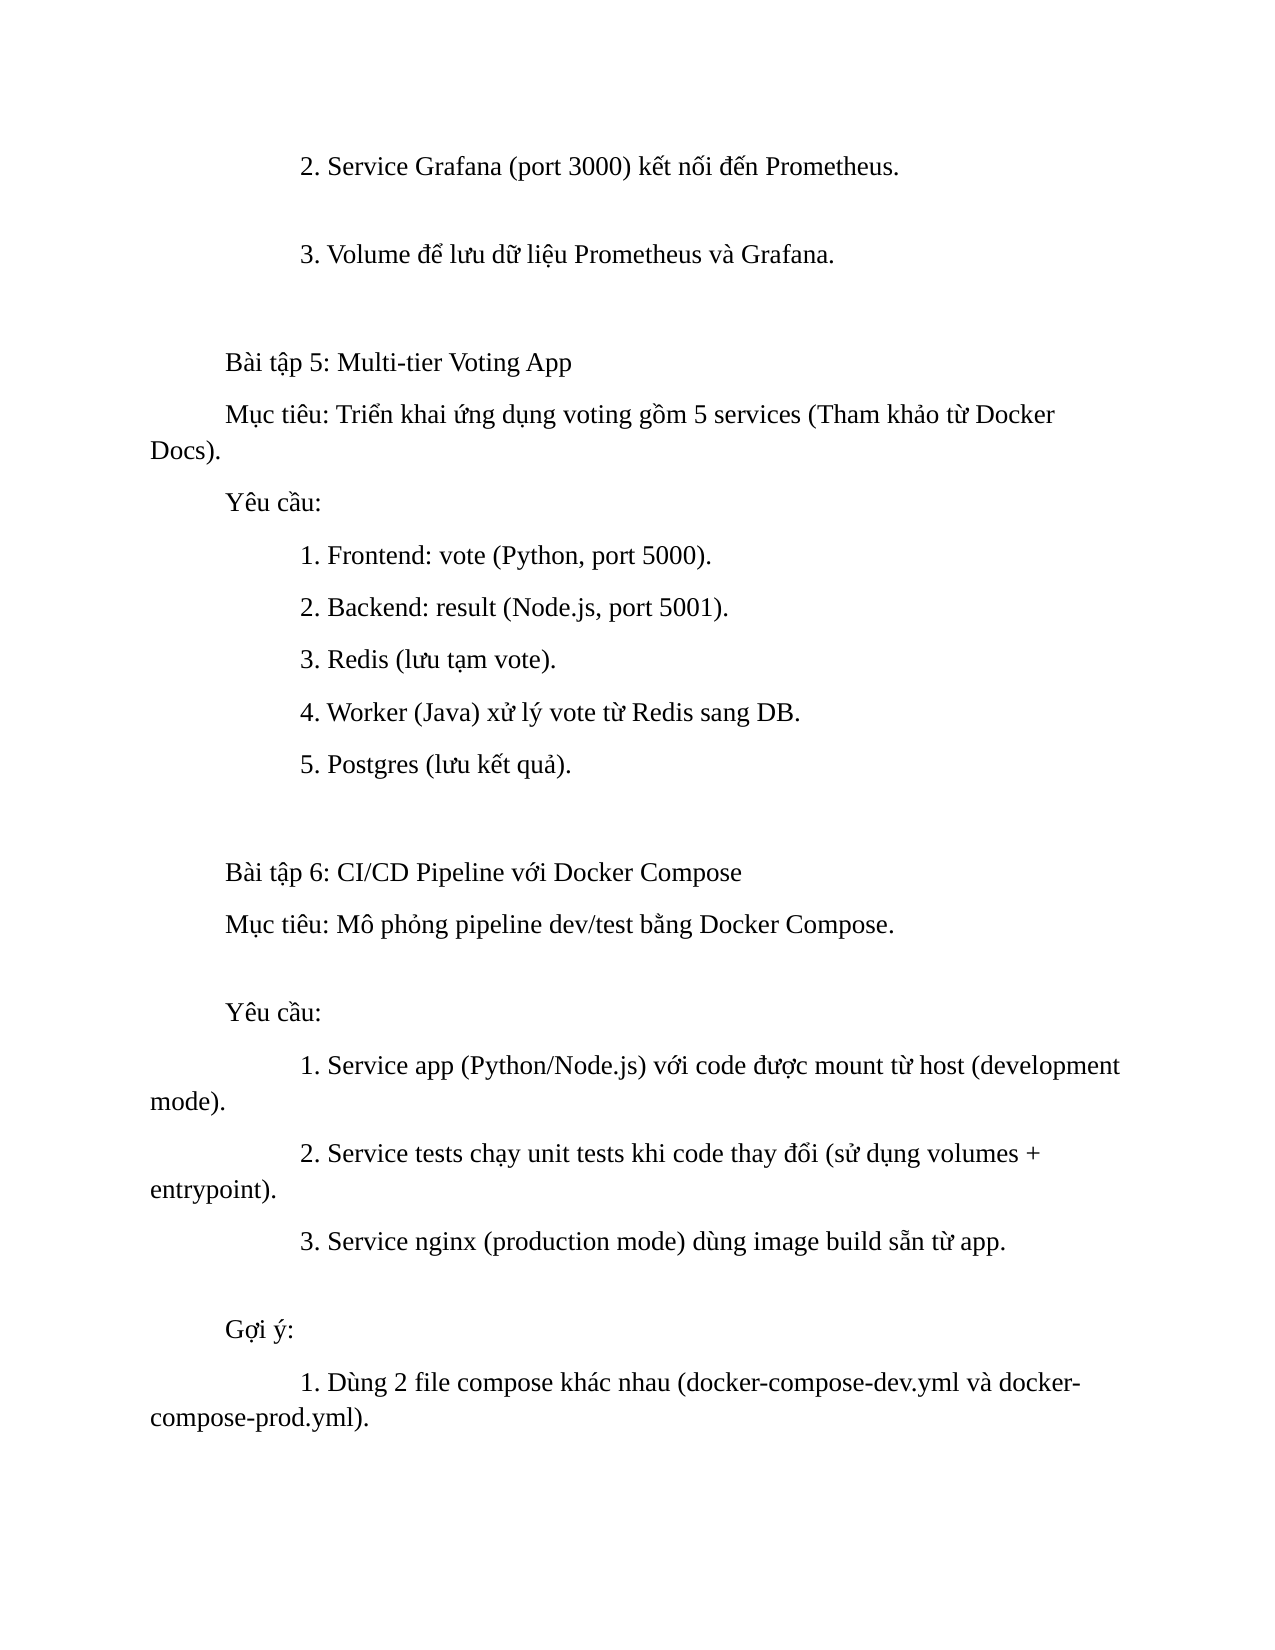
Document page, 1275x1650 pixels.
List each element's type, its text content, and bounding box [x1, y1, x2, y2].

text 3. Service nginx (production mode) dùng image build sẵn từ app. [150, 1225, 1125, 1292]
text 1. Dùng 2 file compose khác nhau (docker-compose-dev.yml và docker-compose-prod.yml). [150, 1366, 1125, 1433]
text 3. Redis (lưu tạm vote). [150, 643, 1125, 675]
text 4. Worker (Java) xử lý vote từ Redis sang DB. [150, 696, 1125, 727]
text 1. Frontend: vote (Python, port 5000). [150, 539, 1125, 570]
text 2. Service Grafana (port 3000) kết nối đến Prometheus. [150, 150, 1125, 217]
text Bài tập 5: Multi-tier Voting App [150, 346, 1125, 377]
text Mục tiêu: Triển khai ứng dụng voting gồm 5 services (Tham khảo từ Docker Docs). [150, 398, 1125, 465]
text Yêu cầu: [150, 997, 1125, 1028]
text Yêu cầu: [150, 486, 1125, 517]
text 3. Volume để lưu dữ liệu Prometheus và Grafana. [150, 238, 1125, 269]
text 1. Service app (Python/Node.js) với code được mount từ host (development mode). [150, 1049, 1125, 1116]
text Gợi ý: [150, 1313, 1125, 1344]
text Mục tiêu: Mô phỏng pipeline dev/test bằng Docker Compose. [150, 908, 1125, 975]
text 2. Service tests chạy unit tests khi code thay đổi (sử dụng volumes + entrypoint). [150, 1137, 1125, 1204]
text Bài tập 6: CI/CD Pipeline với Docker Compose [150, 856, 1125, 887]
text 5. Postgres (lưu kết quả). [150, 748, 1125, 779]
text 2. Backend: result (Node.js, port 5001). [150, 591, 1125, 622]
